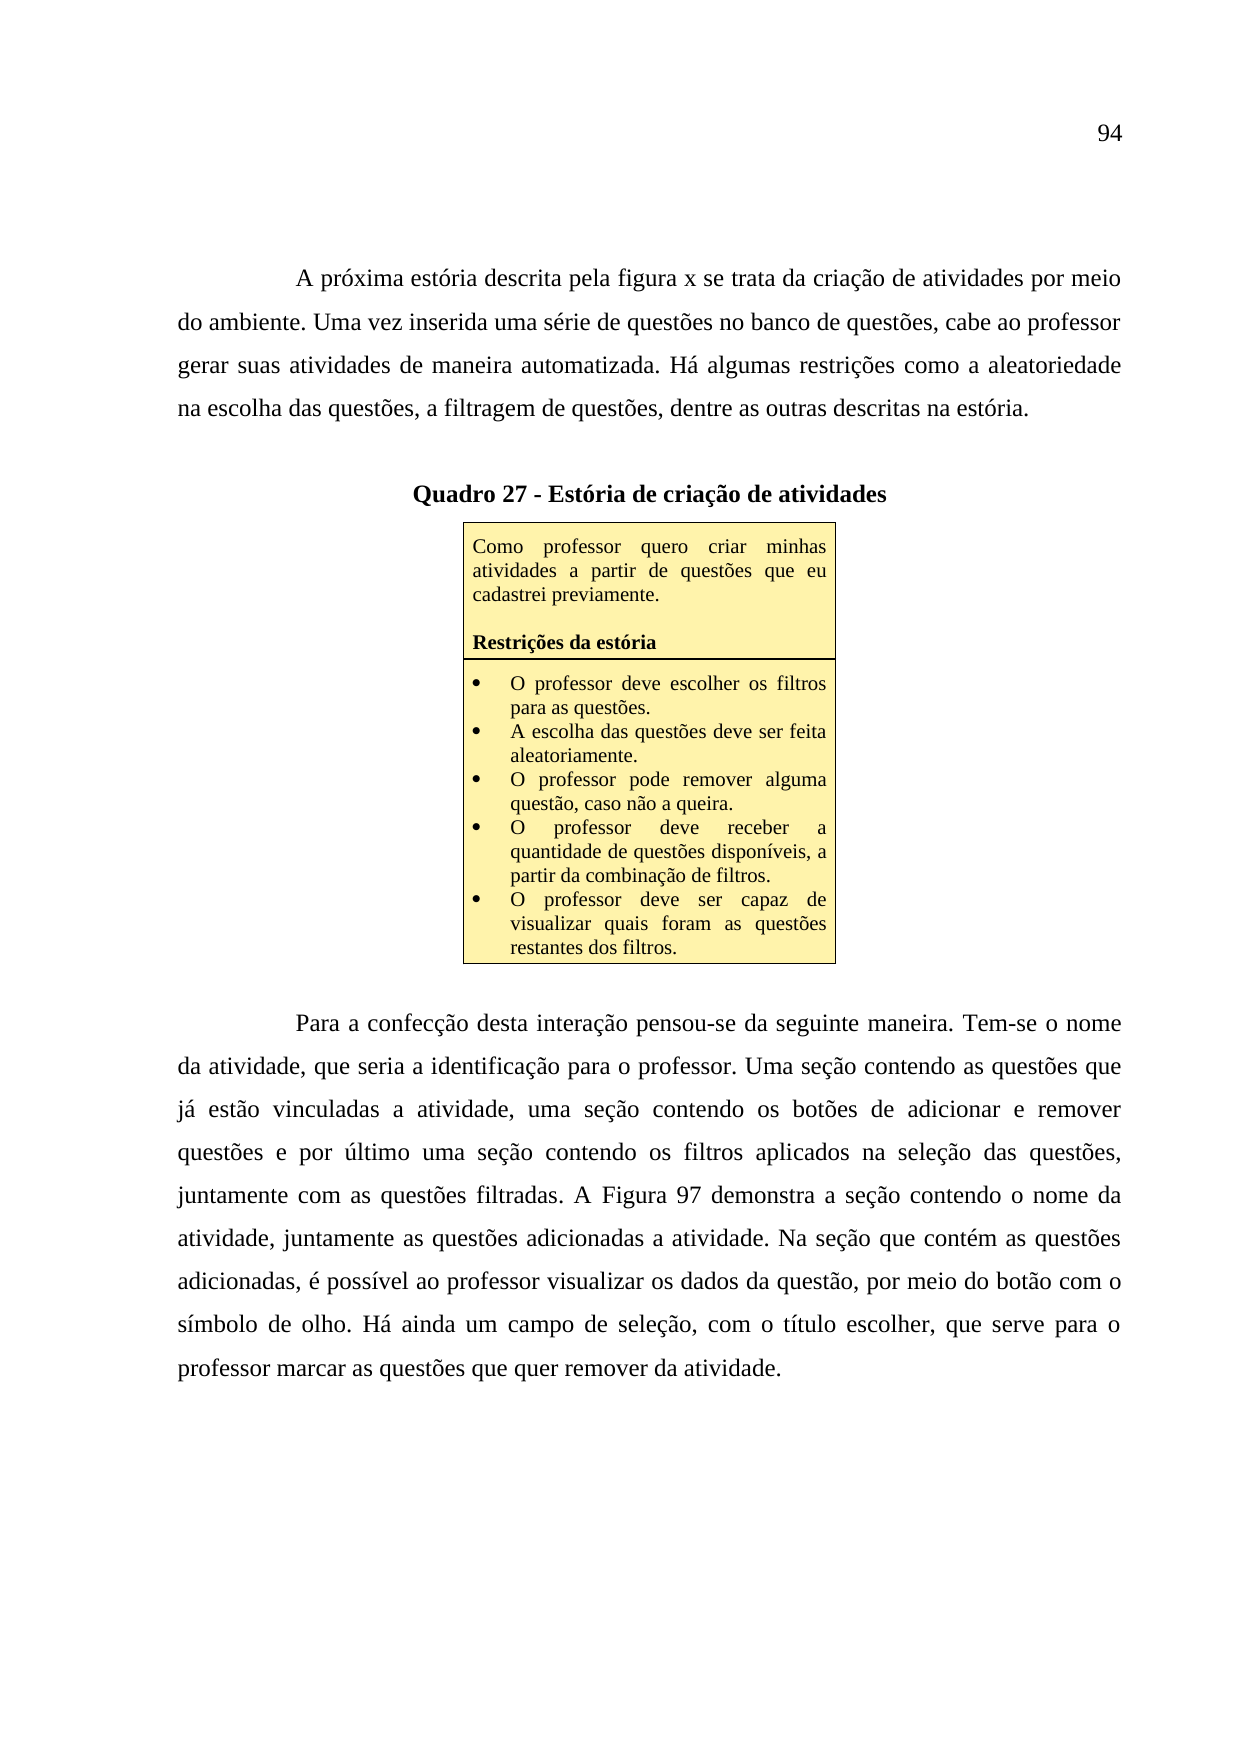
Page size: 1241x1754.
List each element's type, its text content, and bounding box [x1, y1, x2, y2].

text Como professor quero criar minhas atividades a partir de questões que eu cadastrei previamente. [464, 523, 835, 594]
list O professor deve receber a quantidade de questões disponíveis, a partir da combinação de filtros. [464, 803, 835, 876]
list O professor deve ser capaz de visualizar quais foram as questões restantes dos filtros. [464, 876, 835, 963]
list O professor pode remover alguma questão, caso não a queira. [464, 755, 835, 803]
list A escolha das questões deve ser feita aleatoriamente. [464, 707, 835, 755]
list O professor deve escolher os filtros para as questões. [464, 660, 835, 707]
text Restrições da estória [464, 618, 835, 658]
text A próxima estória descrita pela figura x se trata da criação de atividades por meio do ambiente. Uma vez inserida uma série de questões no banco de questões, cabe ao professor gerar suas atividades de maneira automatizada. Há algumas restrições como a aleatoriedade na escolha das questões, a filtragem de questões, dentre as outras descritas na estória. [177, 263, 1122, 422]
